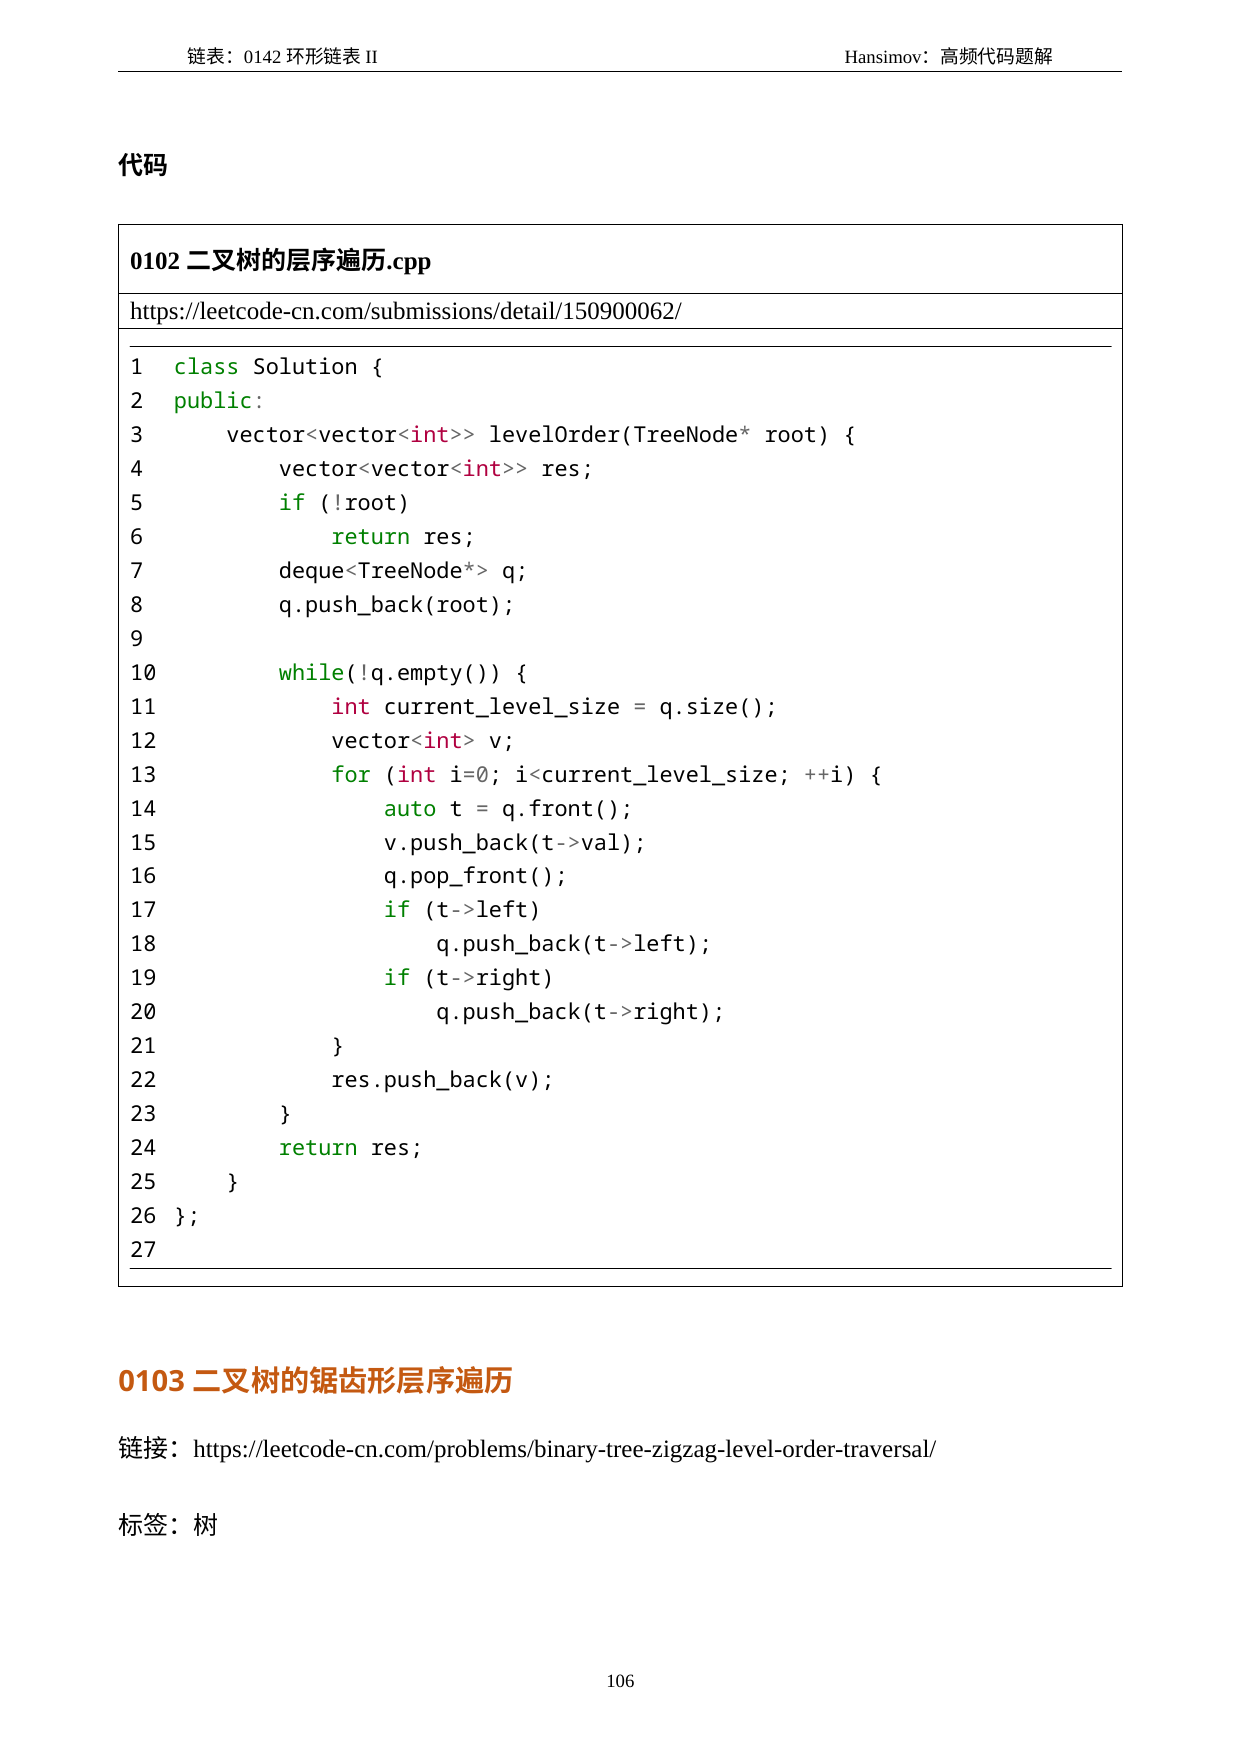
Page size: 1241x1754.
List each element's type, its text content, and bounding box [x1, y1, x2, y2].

subtitle 代码 [118, 130, 1097, 198]
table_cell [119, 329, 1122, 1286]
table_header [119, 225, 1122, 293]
text 标签：树 [118, 1490, 1122, 1558]
subtitle 0103 二叉树的锯齿形层序遍历 [118, 1345, 1097, 1413]
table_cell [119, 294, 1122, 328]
text 链接：https://leetcode-cn.com/problems/binary-tree-zigzag-level-order-traversal/ [118, 1413, 1122, 1481]
